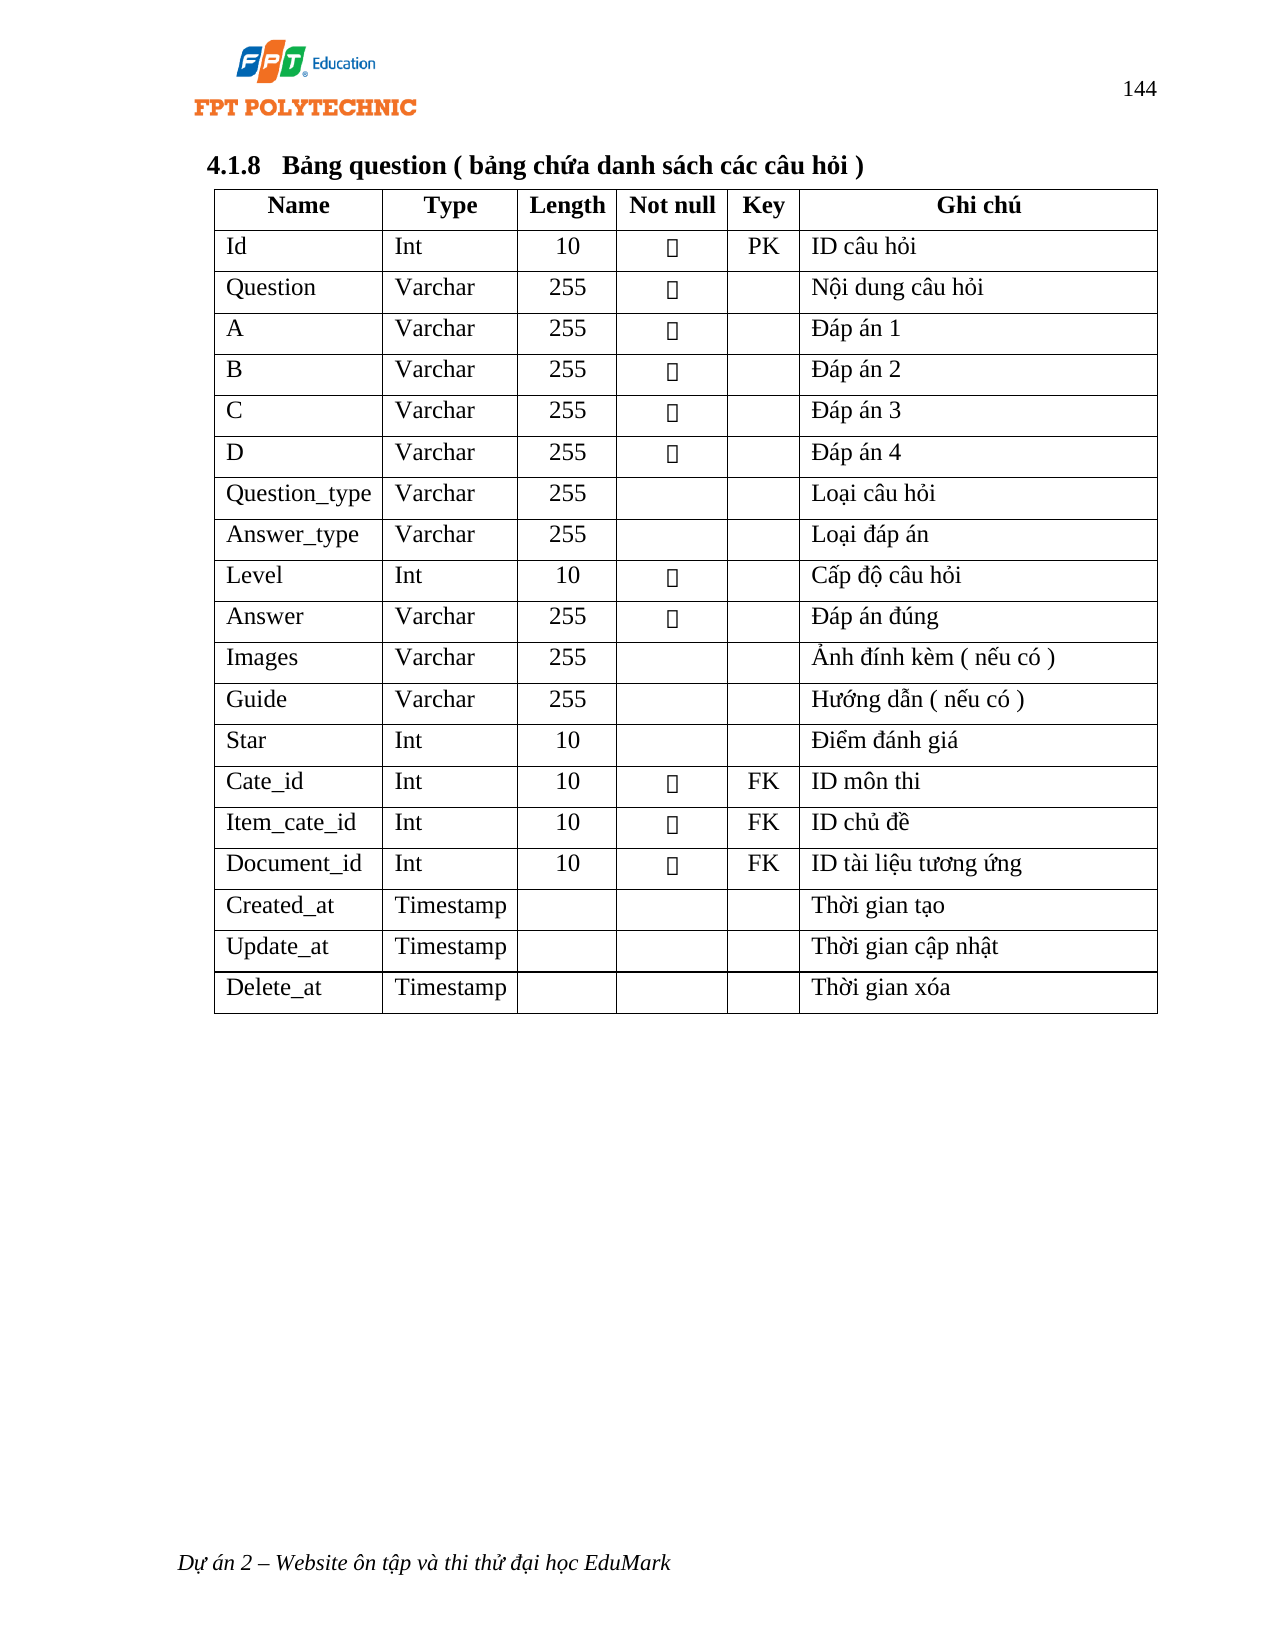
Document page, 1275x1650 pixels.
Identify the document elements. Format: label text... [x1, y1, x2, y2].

table_cell Đáp án 1 [800, 314, 1157, 353]
table_cell Varchar [383, 478, 517, 518]
table_cell Delete_at [215, 973, 382, 1013]
table_cell 255 [518, 272, 616, 312]
table_cell Answer [215, 602, 382, 642]
table_cell Star [215, 725, 382, 766]
table_header Length [518, 190, 616, 230]
table_cell [728, 520, 799, 559]
table_cell [728, 437, 799, 477]
table_cell [728, 561, 799, 601]
table_cell  [617, 602, 727, 642]
table_cell [518, 973, 616, 1013]
table_header Not null [617, 190, 727, 230]
table_header Name [215, 190, 382, 230]
table_cell Timestamp [383, 973, 517, 1013]
table_cell [518, 890, 616, 930]
table_cell [728, 684, 799, 724]
table_cell Varchar [383, 355, 517, 395]
table_cell Varchar [383, 602, 517, 642]
table_cell ID chủ đề [800, 808, 1157, 848]
table_cell  [617, 231, 727, 271]
table_cell [617, 973, 727, 1013]
table_cell 255 [518, 602, 616, 642]
table_cell Int [383, 808, 517, 848]
table_cell Document_id [215, 849, 382, 889]
table_cell 255 [518, 314, 616, 353]
subtitle Bảng question ( bảng chứa danh sách các câu hỏi ) [207, 149, 1204, 180]
table_cell Int [383, 725, 517, 766]
table_cell 255 [518, 520, 616, 559]
table_cell  [617, 396, 727, 436]
table_cell Varchar [383, 684, 517, 724]
table_cell [728, 931, 799, 971]
table_cell  [617, 437, 727, 477]
table_cell  [617, 808, 727, 848]
picture [194, 39, 417, 116]
table_cell [617, 725, 727, 766]
table_cell ID câu hỏi [800, 231, 1157, 271]
table_cell A [215, 314, 382, 353]
table_cell Question [215, 272, 382, 312]
table_cell Timestamp [383, 931, 517, 971]
table_cell Loại câu hỏi [800, 478, 1157, 518]
table_cell Int [383, 767, 517, 807]
table_cell 10 [518, 849, 616, 889]
table_cell Int [383, 849, 517, 889]
table_cell [728, 973, 799, 1013]
table_cell Varchar [383, 437, 517, 477]
table_cell Thời gian cập nhật [800, 931, 1157, 971]
table_cell Int [383, 561, 517, 601]
table_cell [728, 396, 799, 436]
table_cell Cấp độ câu hỏi [800, 561, 1157, 601]
table_cell ID tài liệu tương ứng [800, 849, 1157, 889]
table_cell Varchar [383, 314, 517, 353]
table_cell 255 [518, 643, 616, 683]
table_cell Ảnh đính kèm ( nếu có ) [800, 643, 1157, 683]
table_cell FK [728, 767, 799, 807]
table_cell Đáp án 4 [800, 437, 1157, 477]
table_cell Id [215, 231, 382, 271]
table_cell Created_at [215, 890, 382, 930]
table_cell [728, 355, 799, 395]
table_cell [617, 520, 727, 559]
table_cell Cate_id [215, 767, 382, 807]
table_cell 10 [518, 808, 616, 848]
table_cell [728, 890, 799, 930]
table_cell 10 [518, 767, 616, 807]
table_cell Answer_type [215, 520, 382, 559]
table_cell Timestamp [383, 890, 517, 930]
table_cell Thời gian tạo [800, 890, 1157, 930]
table_cell Đáp án 3 [800, 396, 1157, 436]
table_cell ID môn thi [800, 767, 1157, 807]
table_cell [728, 643, 799, 683]
table_header Type [383, 190, 517, 230]
table_cell PK [728, 231, 799, 271]
table_cell FK [728, 808, 799, 848]
table_cell Hướng dẫn ( nếu có ) [800, 684, 1157, 724]
table_cell 255 [518, 437, 616, 477]
table_cell Guide [215, 684, 382, 724]
table_cell Question_type [215, 478, 382, 518]
table_cell Int [383, 231, 517, 271]
table_cell C [215, 396, 382, 436]
table_cell Level [215, 561, 382, 601]
table_cell 10 [518, 725, 616, 766]
table_cell Item_cate_id [215, 808, 382, 848]
table_cell Nội dung câu hỏi [800, 272, 1157, 312]
table_cell 255 [518, 396, 616, 436]
table_cell 10 [518, 561, 616, 601]
table_header Key [728, 190, 799, 230]
table_cell Loại đáp án [800, 520, 1157, 559]
table_cell [728, 602, 799, 642]
table_cell 255 [518, 478, 616, 518]
table_cell 255 [518, 684, 616, 724]
table_cell Varchar [383, 643, 517, 683]
table_cell [617, 478, 727, 518]
table_cell [728, 314, 799, 353]
table_cell Varchar [383, 272, 517, 312]
table_cell [728, 272, 799, 312]
table_cell  [617, 272, 727, 312]
table_cell D [215, 437, 382, 477]
table_cell  [617, 561, 727, 601]
table_cell Điểm đánh giá [800, 725, 1157, 766]
table_cell Varchar [383, 396, 517, 436]
table_cell Varchar [383, 520, 517, 559]
table_cell Update_at [215, 931, 382, 971]
table_cell 10 [518, 231, 616, 271]
table_cell [728, 725, 799, 766]
table_cell [617, 684, 727, 724]
table_cell B [215, 355, 382, 395]
table_cell  [617, 314, 727, 353]
table_cell Đáp án 2 [800, 355, 1157, 395]
table_cell [617, 643, 727, 683]
table_cell  [617, 767, 727, 807]
table_cell FK [728, 849, 799, 889]
table_cell [617, 931, 727, 971]
table_header Ghi chú [800, 190, 1157, 230]
table_cell  [617, 849, 727, 889]
table_cell Thời gian xóa [800, 973, 1157, 1013]
table_cell [728, 478, 799, 518]
table_cell  [617, 355, 727, 395]
table_cell [518, 931, 616, 971]
table_cell 255 [518, 355, 616, 395]
table_cell Images [215, 643, 382, 683]
table_cell Đáp án đúng [800, 602, 1157, 642]
table_cell [617, 890, 727, 930]
